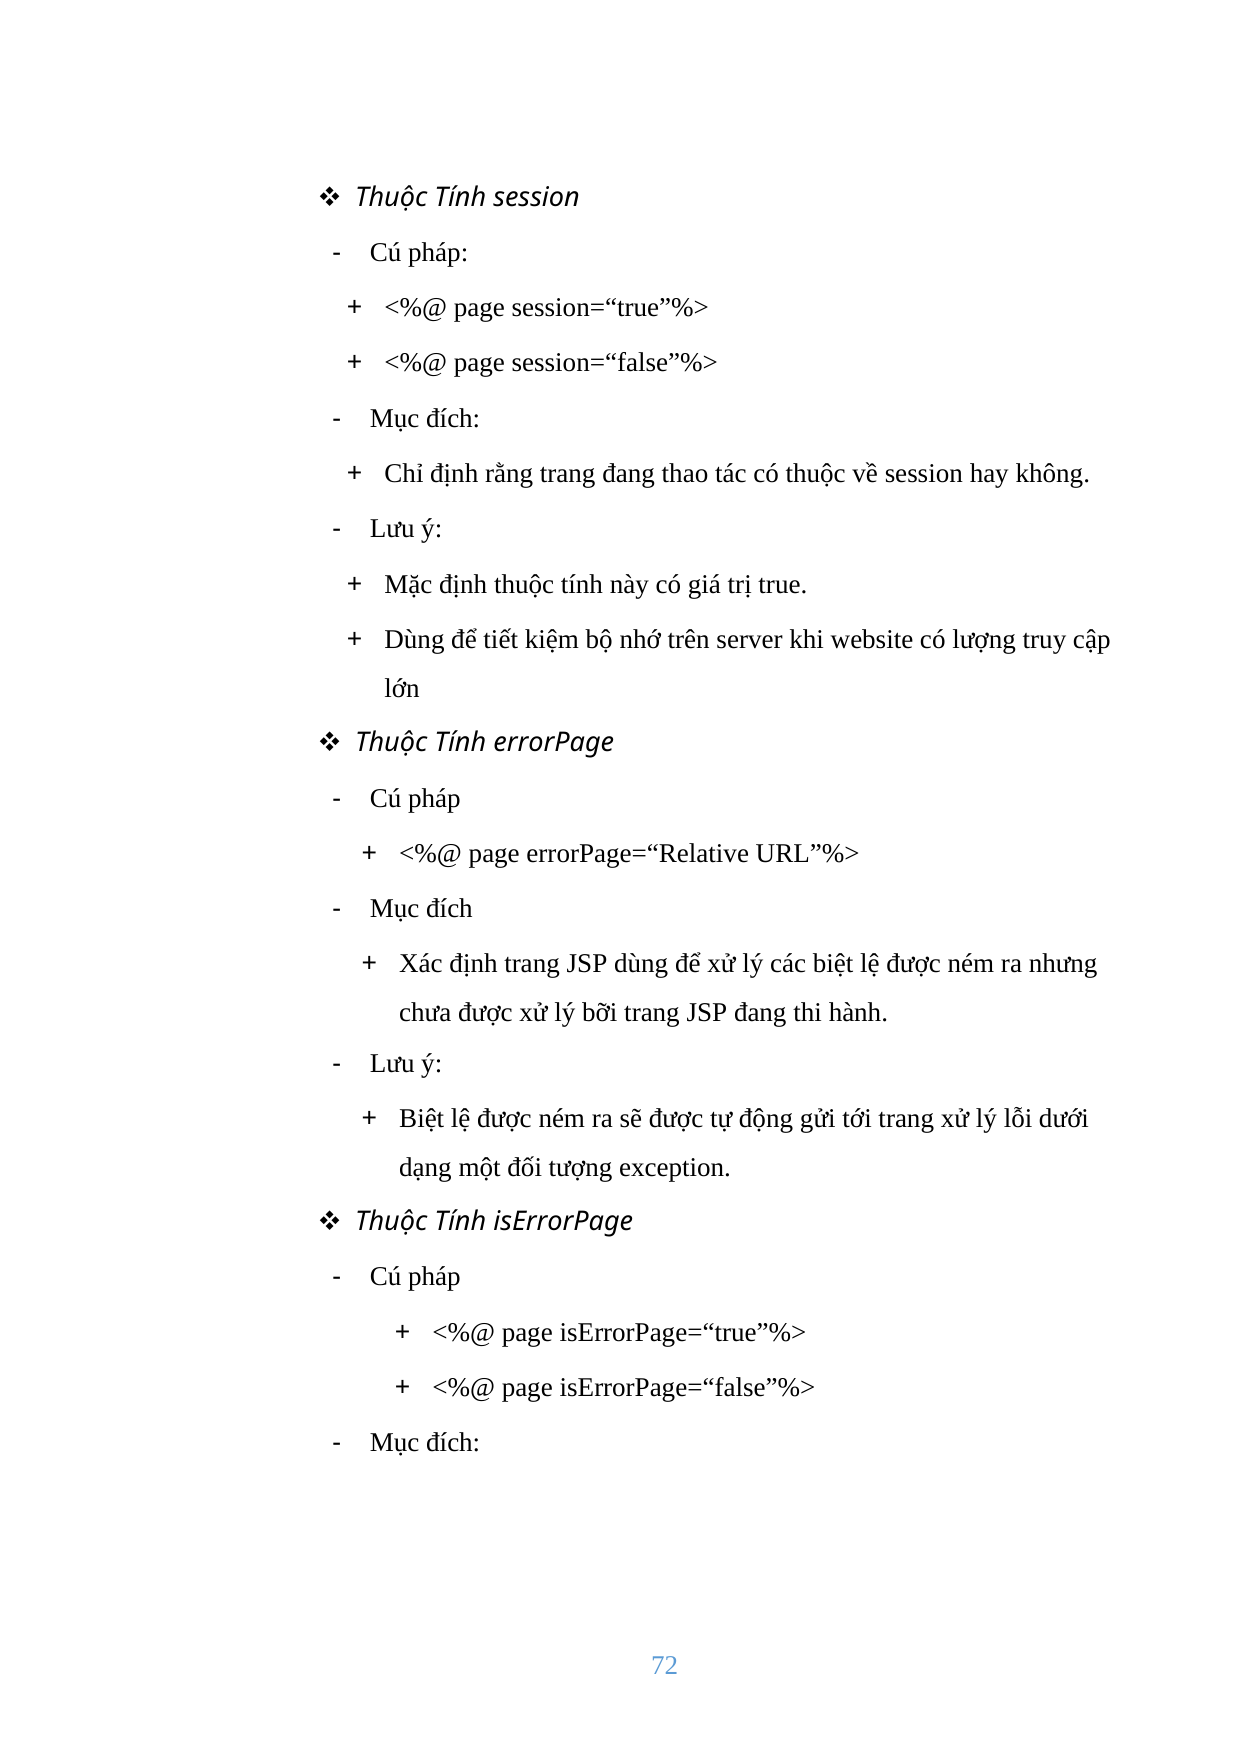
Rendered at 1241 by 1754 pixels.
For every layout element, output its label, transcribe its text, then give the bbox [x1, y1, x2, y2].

list Mặc định thuộc tính này có giá trị true. [347, 564, 1122, 601]
list Mục đích [332, 889, 1122, 926]
list <%@ page isErrorPage=“true”%> [394, 1312, 1122, 1349]
list Cú pháp [332, 778, 1122, 815]
list Lưu ý: [332, 509, 1122, 546]
list <%@ page session=“true”%> [347, 288, 1122, 324]
subtitle Thuộc Tính isErrorPage [317, 1202, 1122, 1238]
list Xác định trang JSP dùng để xử lý các biệt lệ được ném ra nhưng chưa được xử lý bỡi trang JSP đang thi hành. [361, 944, 1122, 1027]
list Mục đích: [332, 398, 1122, 435]
list <%@ page isErrorPage=“false”%> [394, 1367, 1122, 1404]
list Mục đích: [332, 1423, 1122, 1460]
list <%@ page session=“false”%> [347, 343, 1122, 380]
list Chỉ định rằng trang đang thao tác có thuộc về session hay không. [347, 453, 1122, 490]
list Cú pháp: [332, 232, 1122, 269]
subtitle Thuộc Tính session [317, 177, 1122, 214]
list Cú pháp [332, 1257, 1122, 1294]
list Dùng để tiết kiệm bộ nhớ trên server khi website có lượng truy cập lớn [347, 619, 1122, 703]
list <%@ page errorPage=“Relative URL”%> [361, 833, 1122, 870]
subtitle Thuộc Tính errorPage [317, 723, 1122, 759]
list Lưu ý: [332, 1043, 1122, 1080]
list Biệt lệ được ném ra sẽ được tự động gửi tới trang xử lý lỗi dưới dạng một đối tượng exception. [361, 1098, 1122, 1182]
